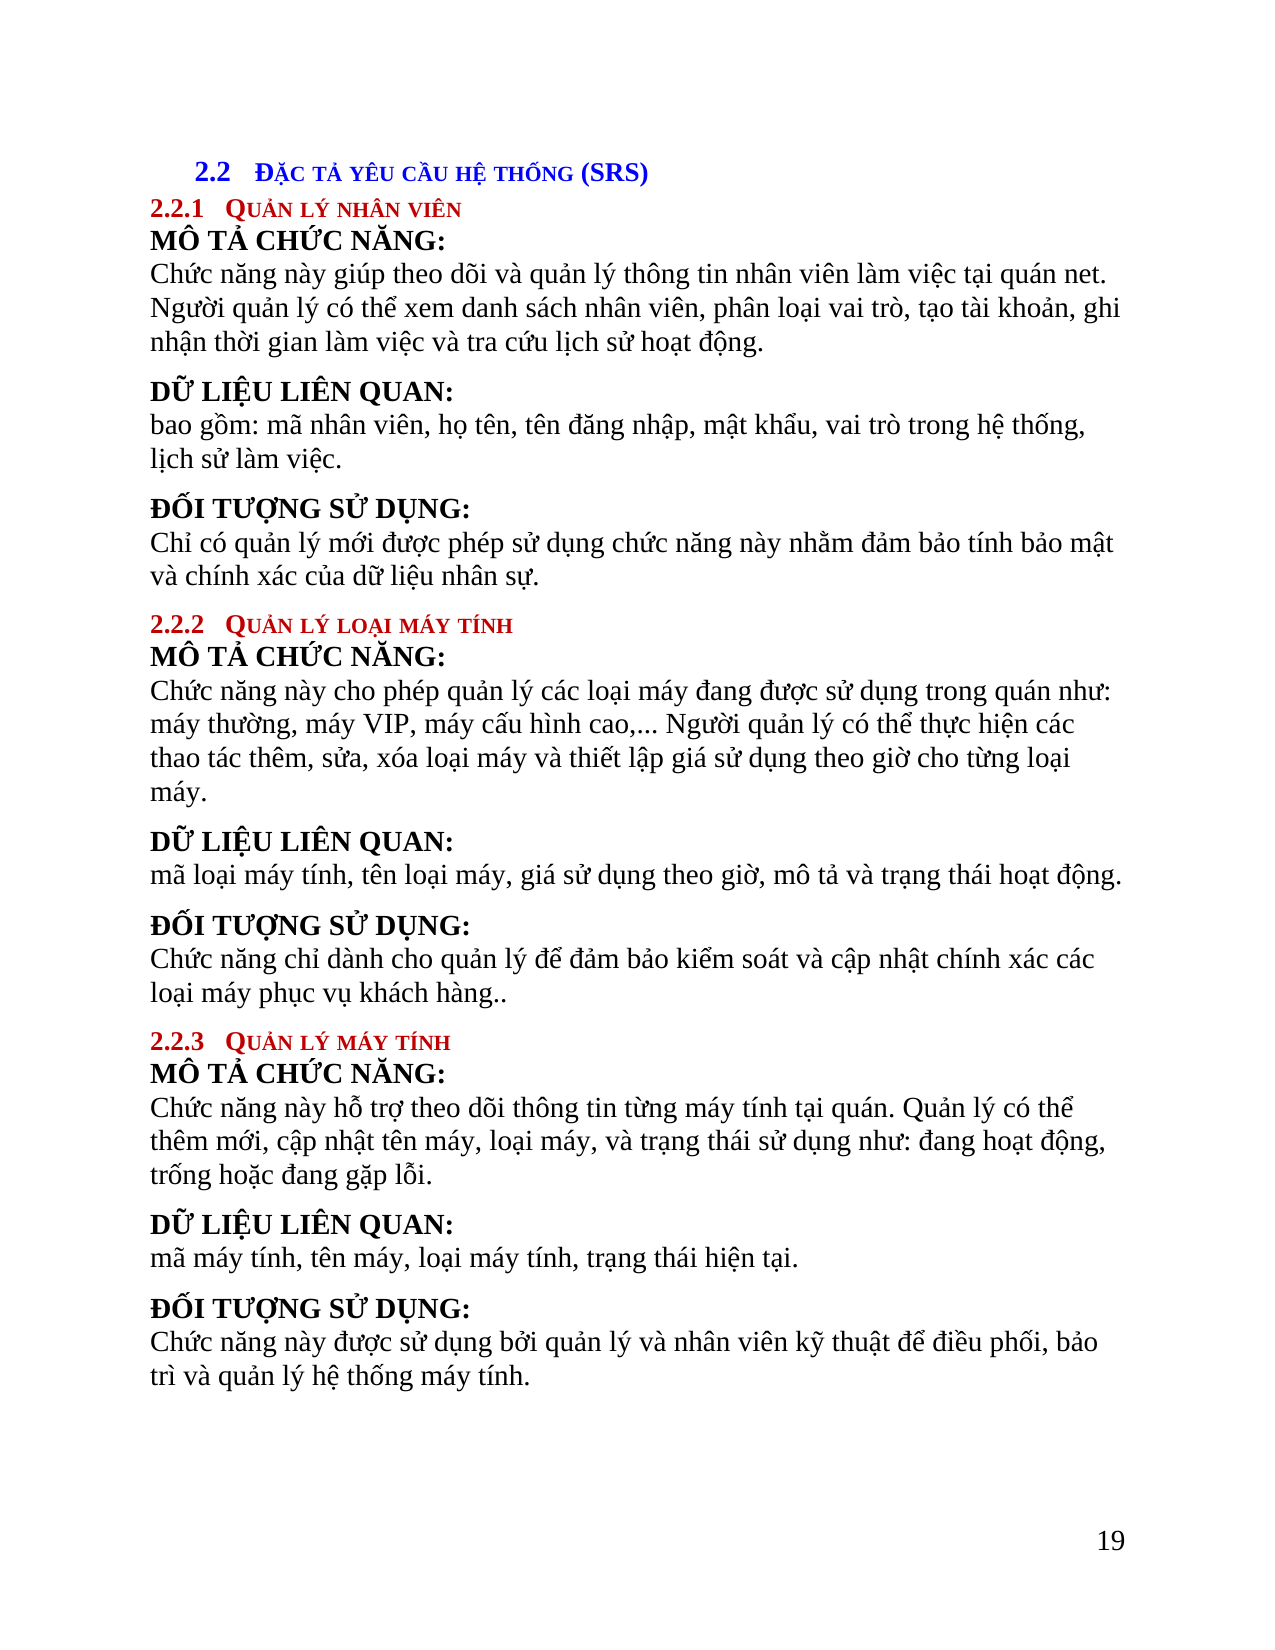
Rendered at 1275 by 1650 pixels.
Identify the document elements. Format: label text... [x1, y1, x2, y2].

text DỮ LIỆU LIÊN QUAN: mã loại máy tính, tên loại máy, giá sử dụng theo giờ, mô tả và trạng thái hoạt động. [150, 824, 1125, 891]
subtitle Quản lý máy tính [150, 1025, 1125, 1056]
subtitle Quản lý nhân viên [150, 192, 1125, 223]
subtitle Quản lý loại máy tính [150, 608, 1125, 639]
text ĐỐI TƯỢNG SỬ DỤNG: Chức năng này được sử dụng bởi quản lý và nhân viên kỹ thuật để điều phối, bảo trì và quản lý hệ thống máy tính. [150, 1291, 1125, 1391]
subtitle Đặc tả yêu cầu hệ thống (SRS) [194, 154, 1125, 188]
text DỮ LIỆU LIÊN QUAN: mã máy tính, tên máy, loại máy tính, trạng thái hiện tại. [150, 1207, 1125, 1274]
text MÔ TẢ CHỨC NĂNG: Chức năng này cho phép quản lý các loại máy đang được sử dụng trong quán như: máy thường, máy VIP, máy cấu hình cao,... Người quản lý có thể thực hiện các thao tác thêm, sửa, xóa loại máy và thiết lập giá sử dụng theo giờ cho từng loại máy. [150, 639, 1125, 807]
text ĐỐI TƯỢNG SỬ DỤNG: Chức năng chỉ dành cho quản lý để đảm bảo kiểm soát và cập nhật chính xác các loại máy phục vụ khách hàng.. [150, 908, 1125, 1008]
text ĐỐI TƯỢNG SỬ DỤNG: Chỉ có quản lý mới được phép sử dụng chức năng này nhằm đảm bảo tính bảo mật và chính xác của dữ liệu nhân sự. [150, 491, 1125, 592]
text MÔ TẢ CHỨC NĂNG: Chức năng này hỗ trợ theo dõi thông tin từng máy tính tại quán. Quản lý có thể thêm mới, cập nhật tên máy, loại máy, và trạng thái sử dụng như: đang hoạt động, trống hoặc đang gặp lỗi. [150, 1056, 1125, 1190]
text MÔ TẢ CHỨC NĂNG: Chức năng này giúp theo dõi và quản lý thông tin nhân viên làm việc tại quán net. Người quản lý có thể xem danh sách nhân viên, phân loại vai trò, tạo tài khoản, ghi nhận thời gian làm việc và tra cứu lịch sử hoạt động. [150, 223, 1125, 357]
text DỮ LIỆU LIÊN QUAN: bao gồm: mã nhân viên, họ tên, tên đăng nhập, mật khẩu, vai trò trong hệ thống, lịch sử làm việc. [150, 374, 1125, 474]
